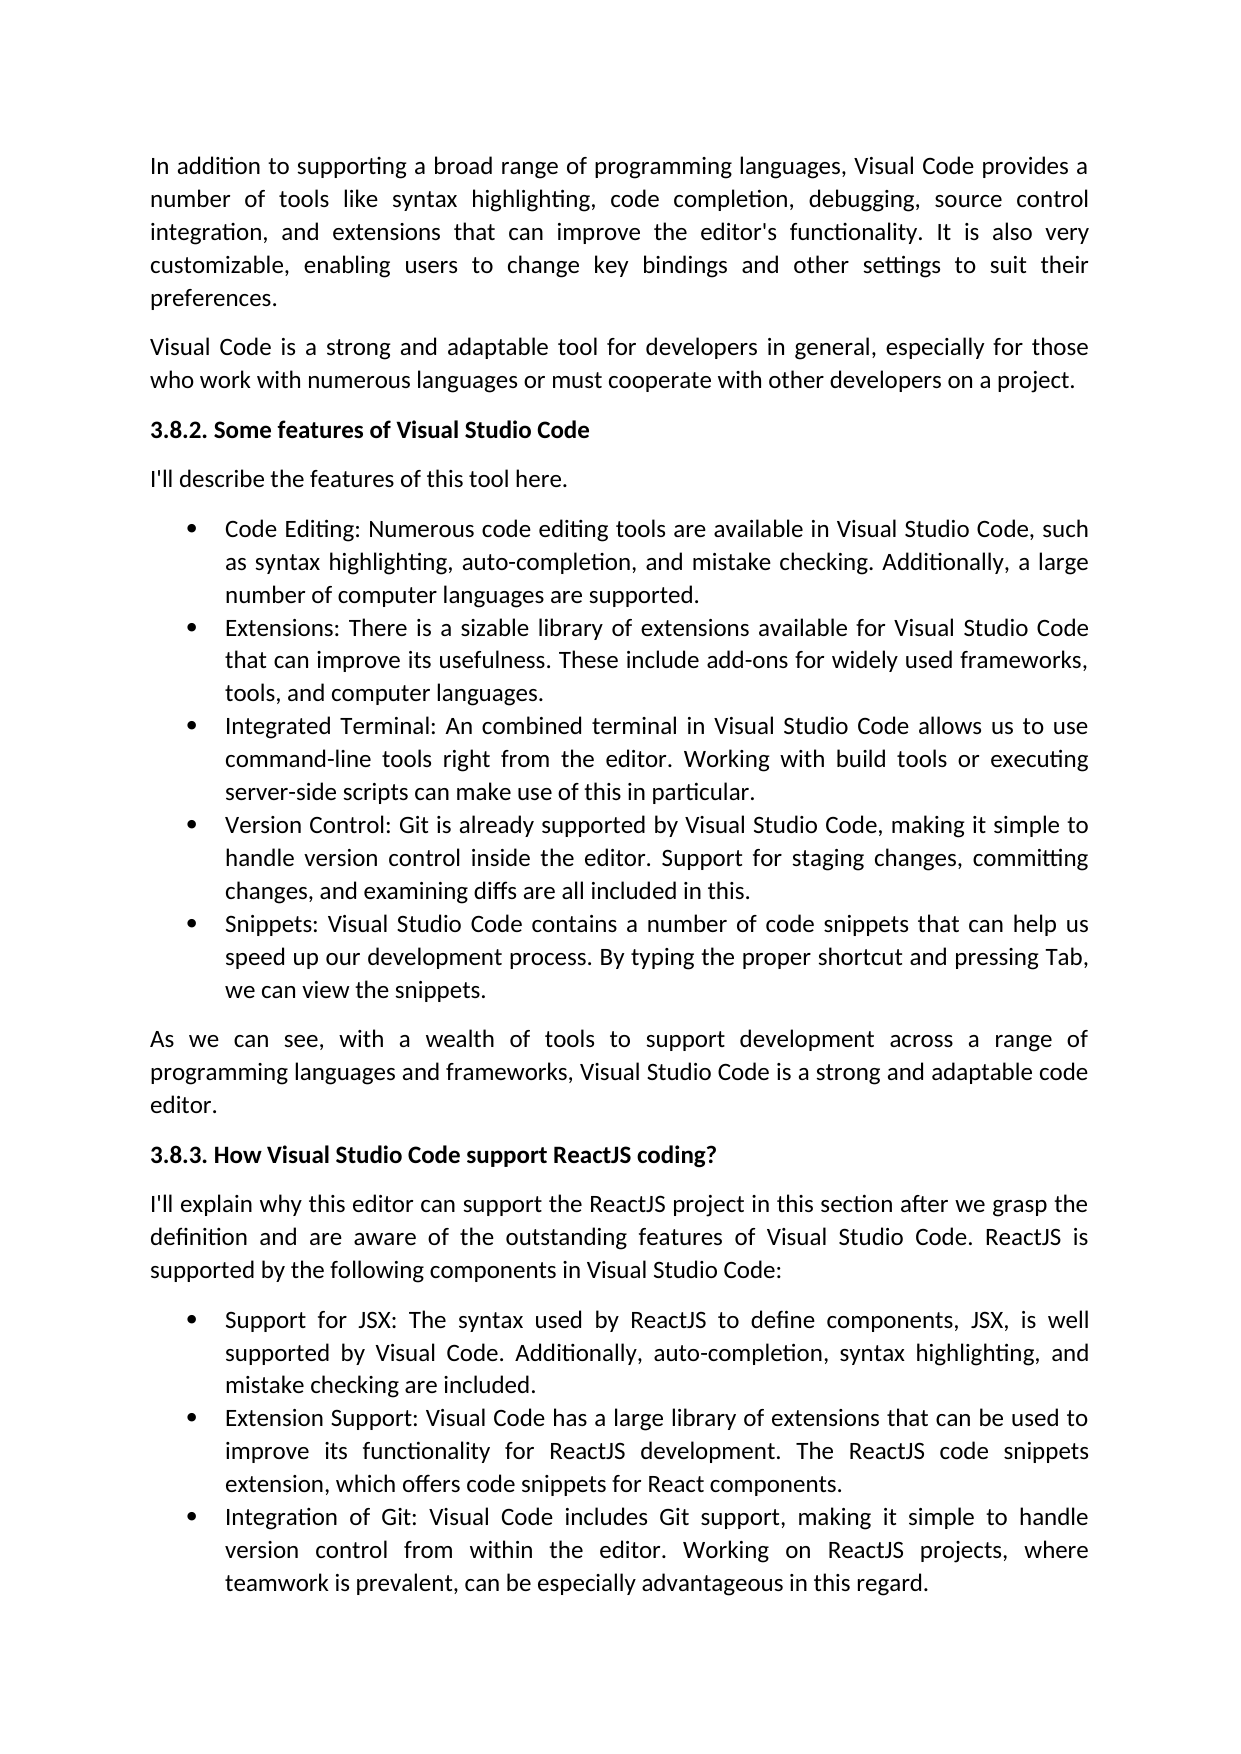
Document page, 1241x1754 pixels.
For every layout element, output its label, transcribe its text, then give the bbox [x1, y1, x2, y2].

text Visual Code is a strong and adaptable tool for developers in general, especially for those who work with numerous languages or must cooperate with other developers on a project. [150, 331, 1090, 395]
list Integrated Terminal: An combined terminal in Visual Studio Code allows us to use command-line tools right from the editor. Working with build tools or executing server-side scripts can make use of this in particular. [187, 710, 1090, 807]
list Version Control: Git is already supported by Visual Studio Code, making it simple to handle version control inside the editor. Support for staging changes, committing changes, and examining diffs are all included in this. [187, 809, 1090, 906]
list Snippets: Visual Studio Code contains a number of code snippets that can help us speed up our development process. By typing the proper shortcut and pressing Tab, we can view the snippets. [187, 908, 1090, 1004]
list Support for JSX: The syntax used by ReactJS to define components, JSX, is well supported by Visual Code. Additionally, auto-completion, syntax highlighting, and mistake checking are included. [187, 1304, 1090, 1400]
list Extension Support: Visual Code has a large library of extensions that can be used to improve its functionality for ReactJS development. The ReactJS code snippets extension, which offers code snippets for React components. [187, 1402, 1090, 1499]
text As we can see, with a wealth of tools to support development across a range of programming languages and frameworks, Visual Studio Code is a strong and adaptable code editor. [150, 1023, 1090, 1120]
list Integration of Git: Visual Code includes Git support, making it simple to handle version control from within the editor. Working on ReactJS projects, where teamwork is prevalent, can be especially advantageous in this regard. [187, 1501, 1090, 1598]
text 3.8.3. How Visual Studio Code support ReactJS coding? [150, 1139, 1090, 1169]
list Code Editing: Numerous code editing tools are available in Visual Studio Code, such as syntax highlighting, auto-completion, and mistake checking. Additionally, a large number of computer languages are supported. [187, 513, 1090, 609]
list Extensions: There is a sizable library of extensions available for Visual Studio Code that can improve its usefulness. These include add-ons for widely used frameworks, tools, and computer languages. [187, 612, 1090, 708]
text 3.8.2. Some features of Visual Studio Code [150, 414, 1090, 444]
text In addition to supporting a broad range of programming languages, Visual Code provides a number of tools like syntax highlighting, code completion, debugging, source control integration, and extensions that can improve the editor's functionality. It is also very customizable, enabling users to change key bindings and other settings to suit their preferences. [150, 150, 1090, 312]
text I'll explain why this editor can support the ReactJS project in this section after we grasp the definition and are aware of the outstanding features of Visual Studio Code. ReactJS is supported by the following components in Visual Studio Code: [150, 1188, 1090, 1285]
text I'll describe the features of this tool here. [150, 463, 1090, 494]
